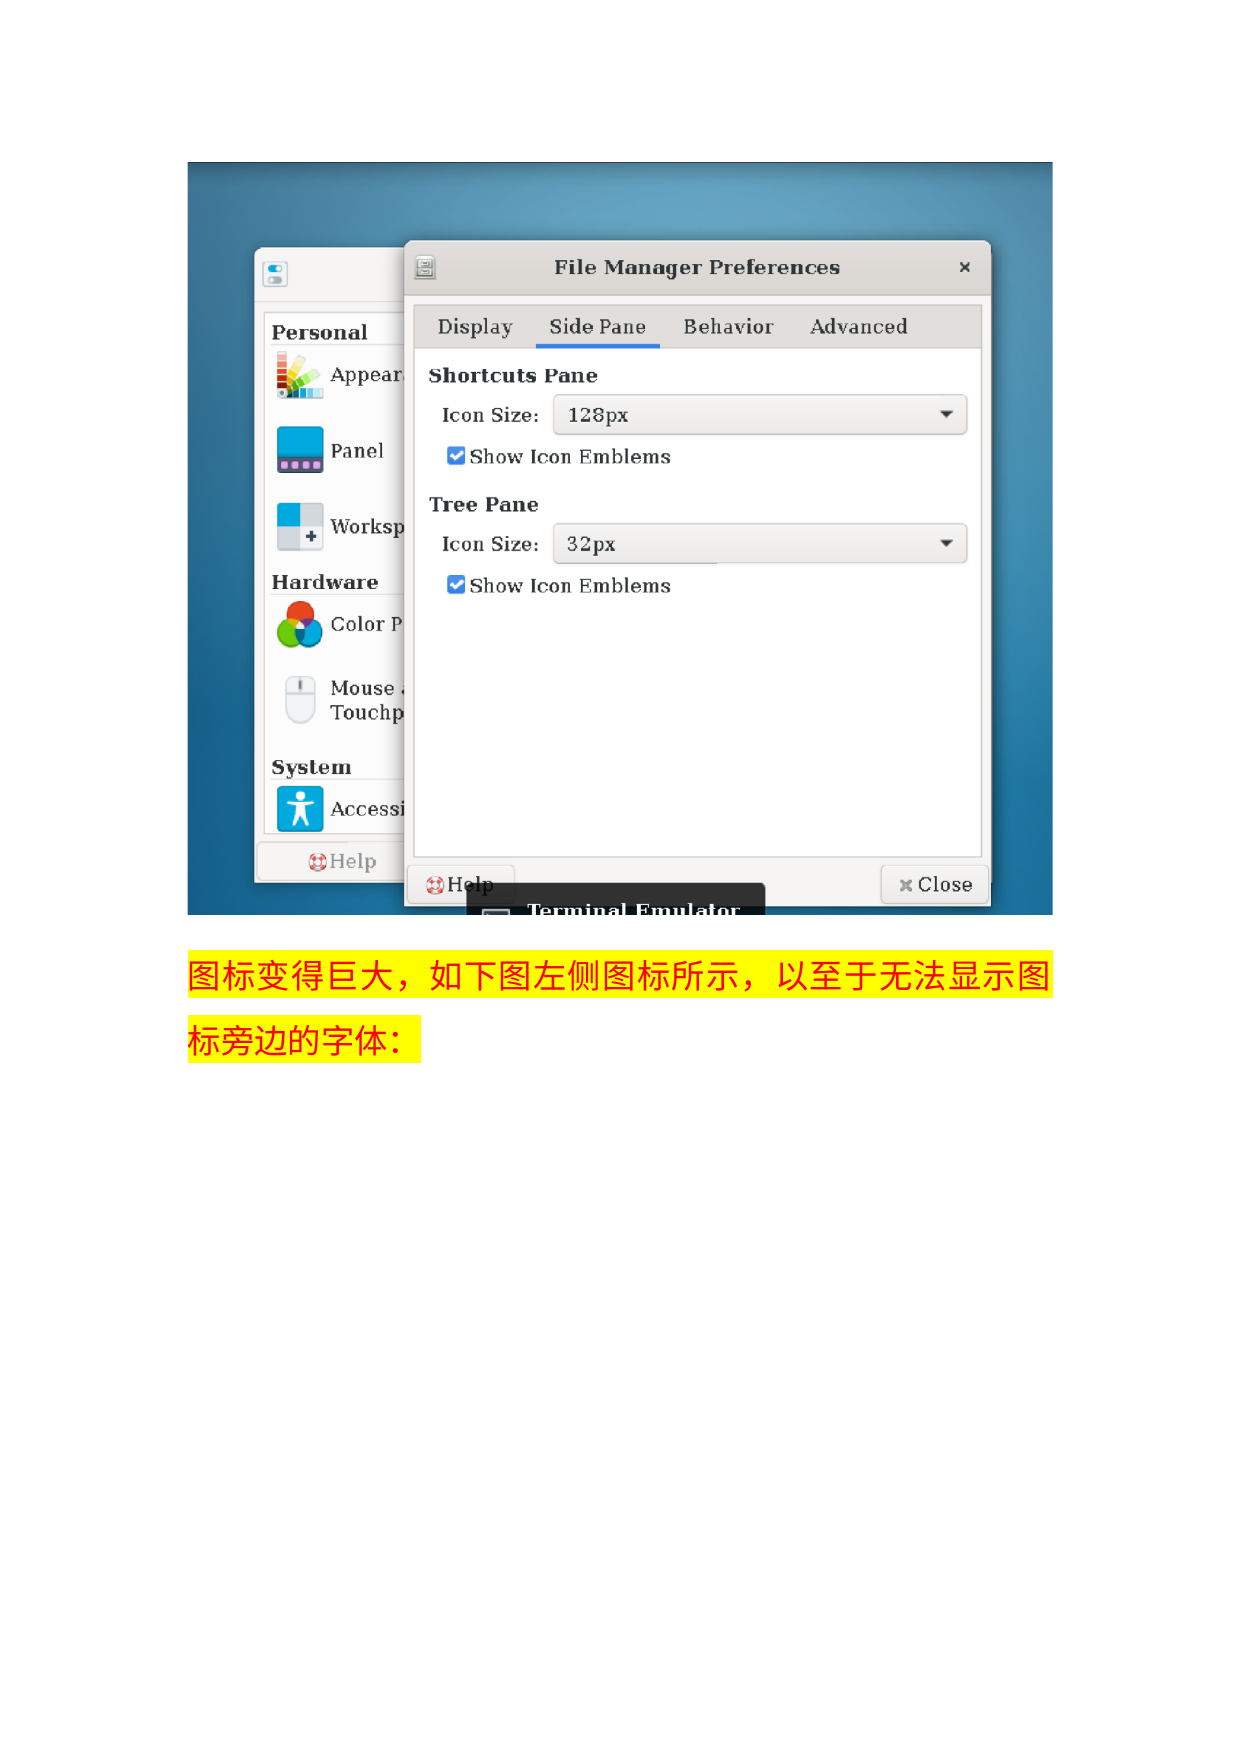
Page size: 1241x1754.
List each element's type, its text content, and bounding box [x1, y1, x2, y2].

text 图标变得巨大，如下图左侧图标所示，以至于无法显示图标旁边的字体： [187, 942, 1053, 1072]
picture [187, 162, 1053, 915]
